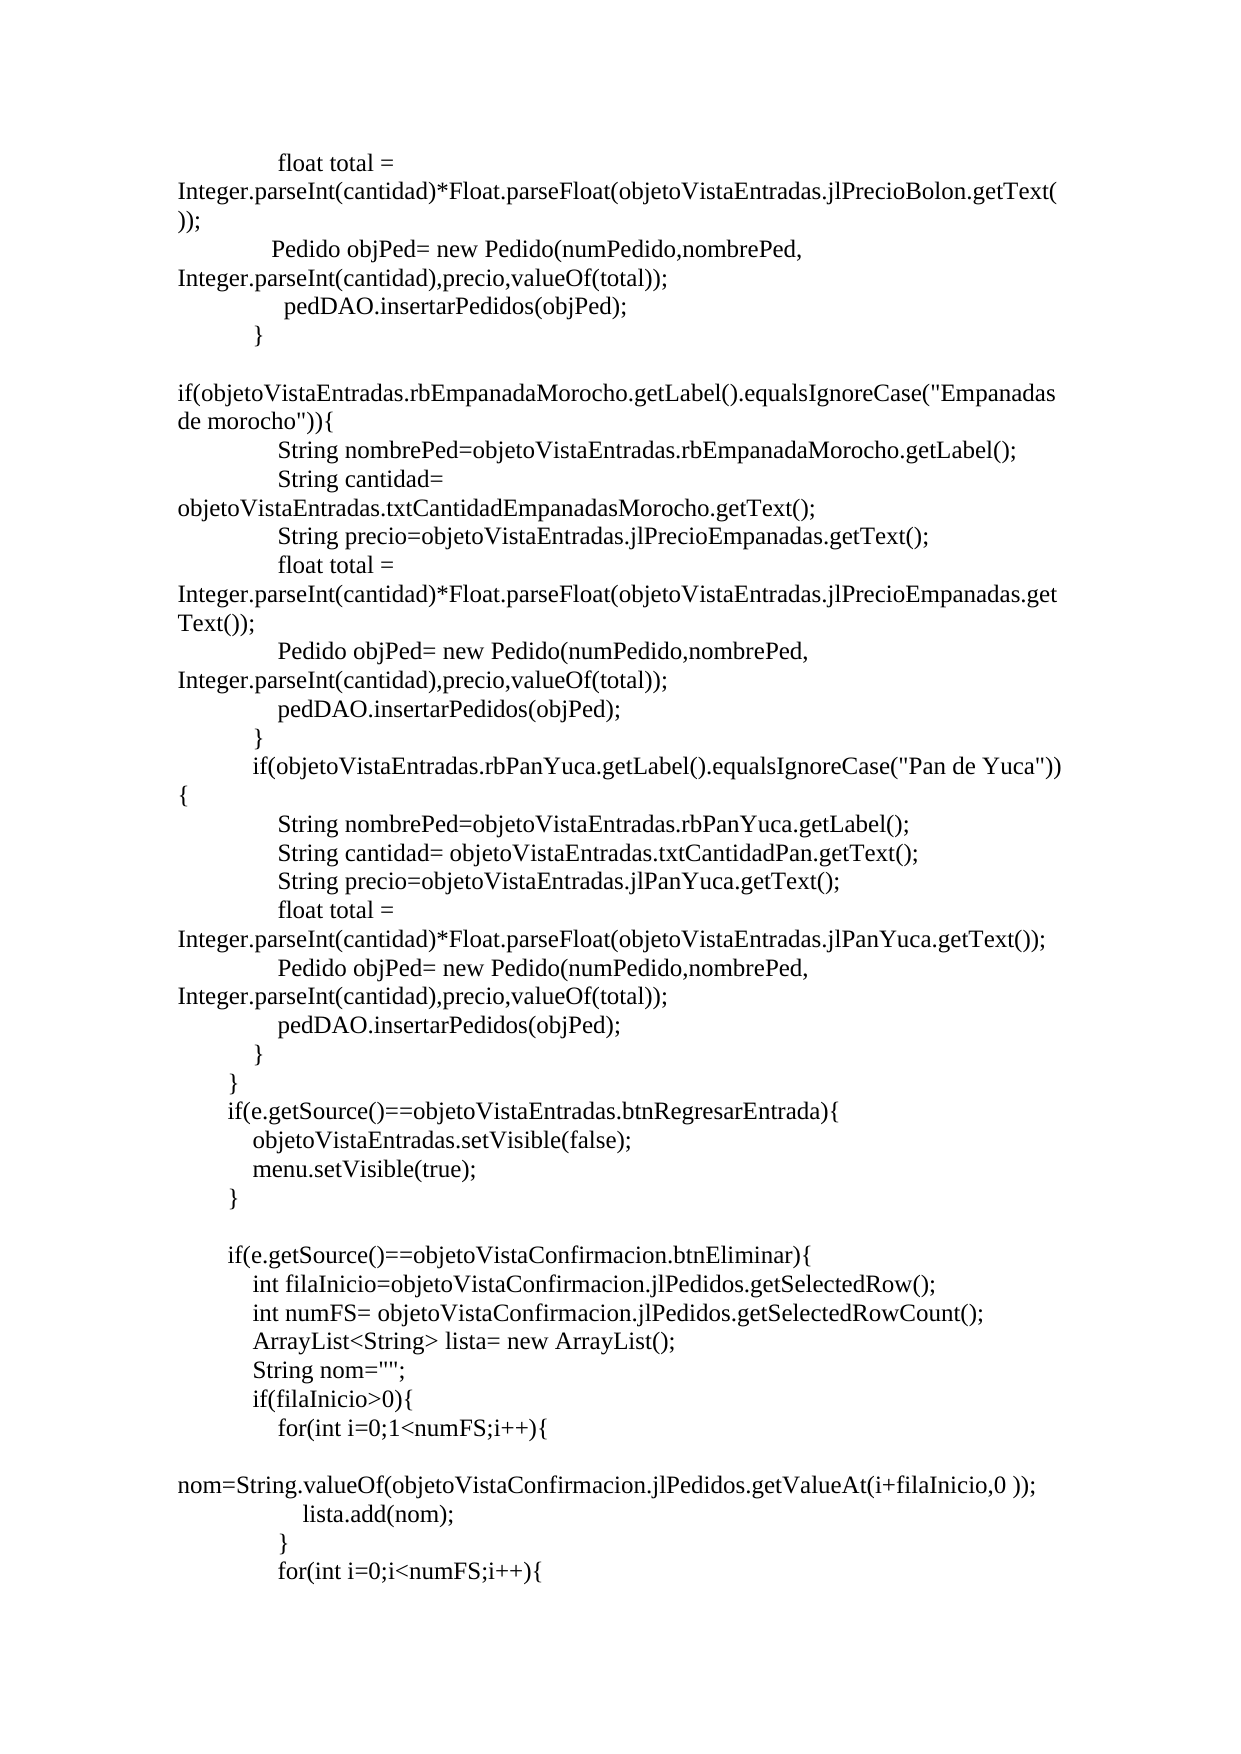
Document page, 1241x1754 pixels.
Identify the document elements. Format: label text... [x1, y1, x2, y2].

text String cantidad= objetoVistaEntradas.txtCantidadEmpanadasMorocho.getText(); [177, 464, 1063, 521]
text pedDAO.insertarPedidos(objPed); [177, 694, 1063, 723]
text Pedido objPed= new Pedido(numPedido,nombrePed, Integer.parseInt(cantidad),precio,valueOf(total)); [177, 234, 1063, 291]
text } [177, 723, 1063, 751]
text ArrayList<String> lista= new ArrayList(); [177, 1326, 1063, 1355]
text String nombrePed=objetoVistaEntradas.rbEmpanadaMorocho.getLabel(); [177, 435, 1063, 464]
text pedDAO.insertarPedidos(objPed); [177, 291, 1063, 320]
text Pedido objPed= new Pedido(numPedido,nombrePed, Integer.parseInt(cantidad),precio,valueOf(total)); [177, 953, 1063, 1010]
text String precio=objetoVistaEntradas.jlPrecioEmpanadas.getText(); [177, 521, 1063, 550]
text String cantidad= objetoVistaEntradas.txtCantidadPan.getText(); [177, 838, 1063, 866]
text String precio=objetoVistaEntradas.jlPanYuca.getText(); [177, 866, 1063, 895]
text float total = Integer.parseInt(cantidad)*Float.parseFloat(objetoVistaEntradas.jlPrecioEmpanadas.getText()); [177, 550, 1063, 636]
text objetoVistaEntradas.setVisible(false); [177, 1125, 1063, 1154]
text } [177, 1528, 1063, 1556]
text String nombrePed=objetoVistaEntradas.rbPanYuca.getLabel(); [177, 809, 1063, 838]
text int filaInicio=objetoVistaConfirmacion.jlPedidos.getSelectedRow(); [177, 1269, 1063, 1298]
text float total = Integer.parseInt(cantidad)*Float.parseFloat(objetoVistaEntradas.jlPrecioBolon.getText()); [177, 148, 1063, 234]
text String nom=""; [177, 1355, 1063, 1384]
text for(int i=0;i<numFS;i++){ [177, 1556, 1063, 1585]
text } [177, 320, 1063, 349]
text if(e.getSource()==objetoVistaConfirmacion.btnEliminar){ [177, 1240, 1063, 1269]
text } [177, 1068, 1063, 1096]
text } [177, 1183, 1063, 1211]
text float total = Integer.parseInt(cantidad)*Float.parseFloat(objetoVistaEntradas.jlPanYuca.getText()); [177, 895, 1063, 953]
text if(filaInicio>0){ [177, 1384, 1063, 1413]
text lista.add(nom); [177, 1499, 1063, 1528]
text if(objetoVistaEntradas.rbPanYuca.getLabel().equalsIgnoreCase("Pan de Yuca")){ [177, 751, 1063, 809]
text if(objetoVistaEntradas.rbEmpanadaMorocho.getLabel().equalsIgnoreCase("Empanadas de morocho")){ [177, 349, 1063, 435]
text int numFS= objetoVistaConfirmacion.jlPedidos.getSelectedRowCount(); [177, 1298, 1063, 1326]
text nom=String.valueOf(objetoVistaConfirmacion.jlPedidos.getValueAt(i+filaInicio,0 )); [177, 1441, 1063, 1499]
text Pedido objPed= new Pedido(numPedido,nombrePed, Integer.parseInt(cantidad),precio,valueOf(total)); [177, 636, 1063, 694]
text for(int i=0;1<numFS;i++){ [177, 1413, 1063, 1441]
text if(e.getSource()==objetoVistaEntradas.btnRegresarEntrada){ [177, 1096, 1063, 1125]
text } [177, 1039, 1063, 1068]
text pedDAO.insertarPedidos(objPed); [177, 1010, 1063, 1039]
text menu.setVisible(true); [177, 1154, 1063, 1183]
